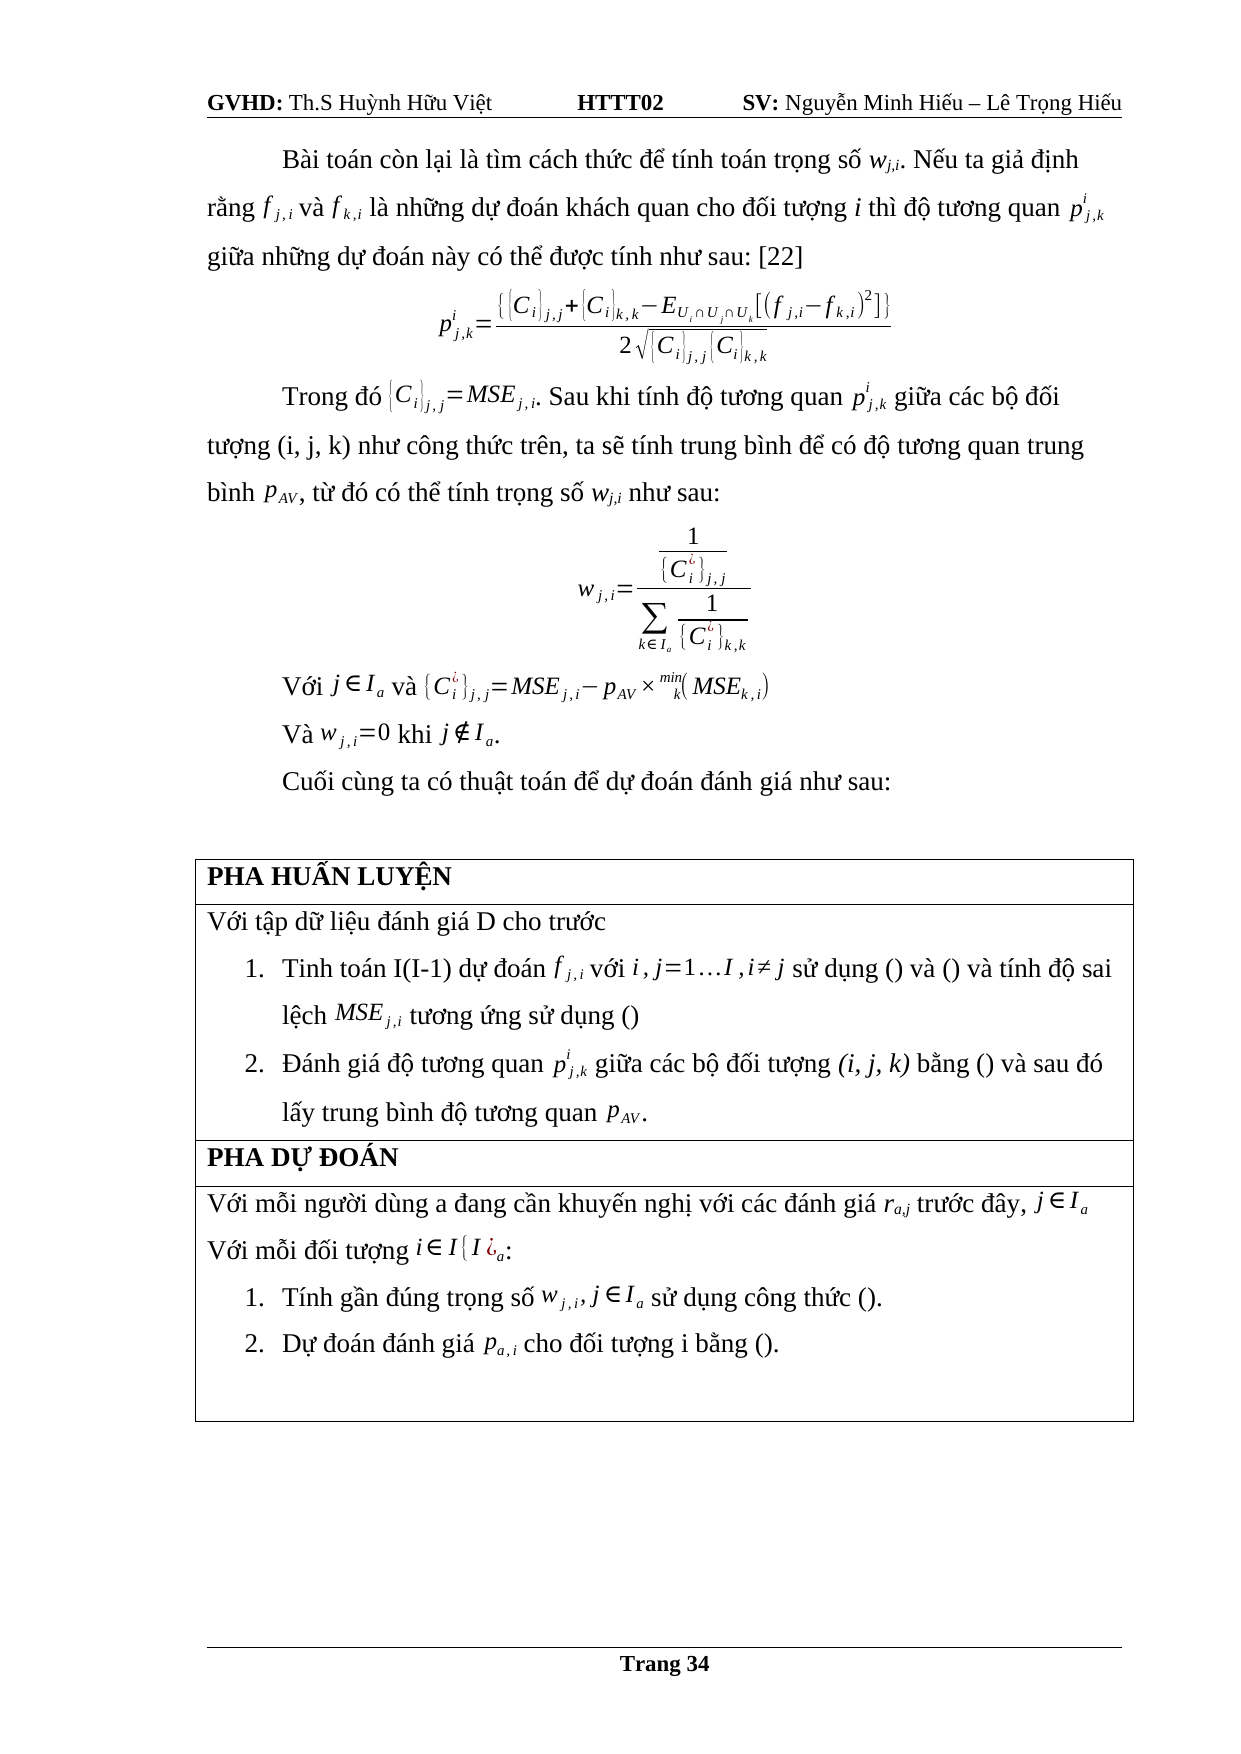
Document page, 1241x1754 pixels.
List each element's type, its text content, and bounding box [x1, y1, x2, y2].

text Cuối cùng ta có thuật toán để dự đoán đánh giá như sau: [207, 765, 1122, 797]
text Với và [207, 668, 1122, 703]
text Trong đó . Sau khi tính độ tương quan giữa các bộ đối tượng (i, j, k) như công thức trên, ta sẽ tính trung bình để có độ tương quan trung bình , từ đó có thể tính trọng số wj,i như sau: [207, 378, 1122, 507]
table_cell PHA DỰ ĐOÁN [196, 1141, 1133, 1186]
table_cell Với mỗi người dùng a đang cần khuyến nghị với các đánh giá ra,j trước đây, Với mỗi đối tượng : Tính gần đúng trọng số sử dụng công thức (). Dự đoán đánh giá cho đối tượng i bằng (). [196, 1187, 1133, 1421]
table_cell Với tập dữ liệu đánh giá D cho trước Tinh toán I(I-1) dự đoán với sử dụng () và () và tính độ sai lệch tương ứng sử dụng () Đánh giá độ tương quan giữa các bộ đối tượng (i, j, k) bằng () và sau đó lấy trung bình độ tương quan . [196, 905, 1133, 1140]
text Bài toán còn lại là tìm cách thức để tính toán trọng số wj,i. Nếu ta giả định rằng và là những dự đoán khách quan cho đối tượng i thì độ tương quan giữa những dự đoán này có thể được tính như sau: [22] [207, 143, 1122, 271]
table_header PHA HUẤN LUYỆN [196, 860, 1133, 904]
text Và khi . [207, 718, 1122, 750]
